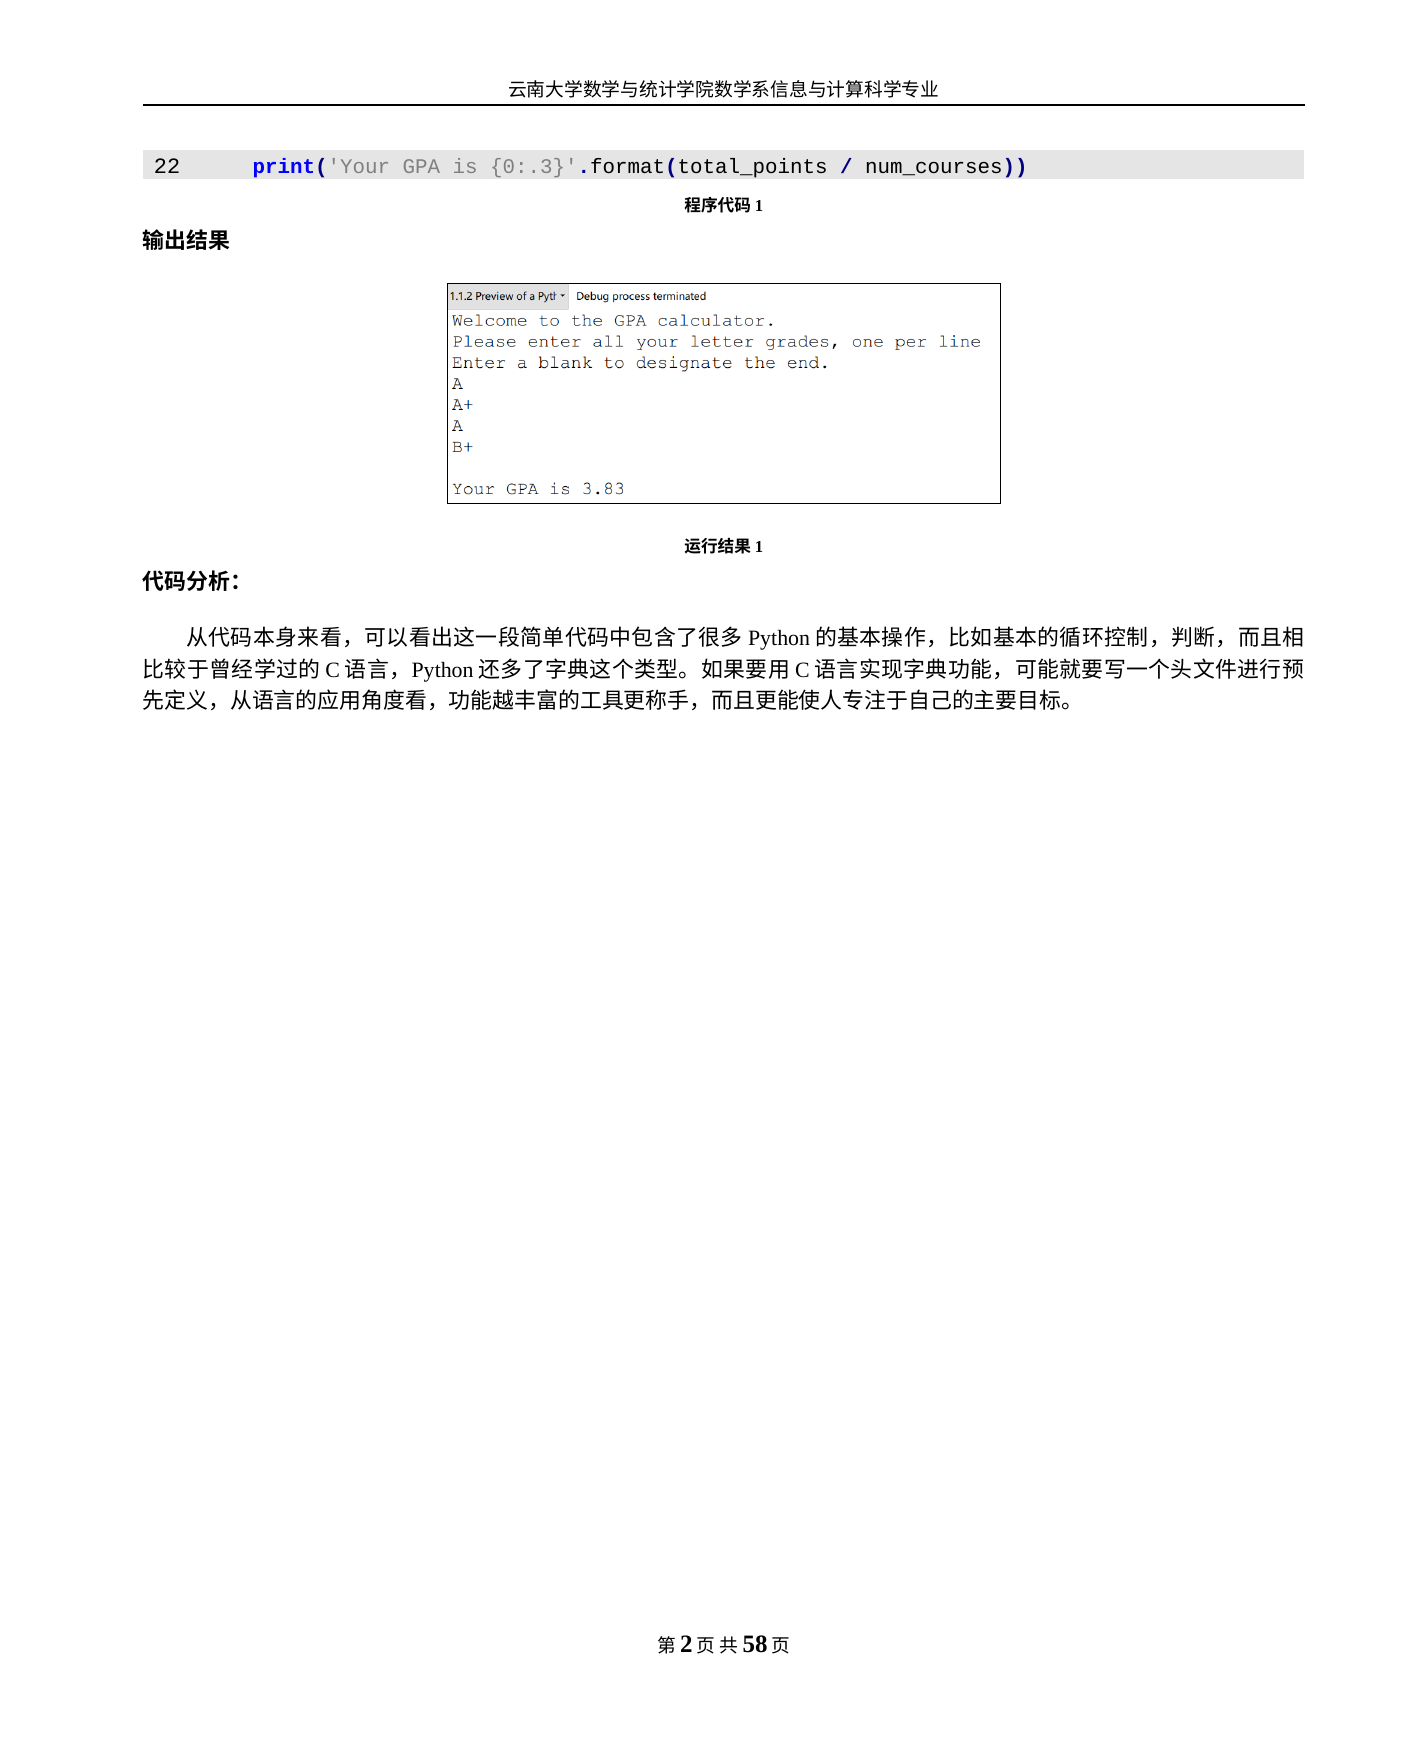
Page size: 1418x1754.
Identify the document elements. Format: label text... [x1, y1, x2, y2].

text 从代码本身来看，可以看出这一段简单代码中包含了很多Python的基本操作，比如基本的循环控制，判断，而且相比较于曾经学过的C语言，Python还多了字典这个类型。如果要用C语言实现字典功能，可能就要写一个头文件进行预先定义，从语言的应用角度看，功能越丰富的工具更称手，而且更能使人专注于自己的主要目标。 [142, 620, 1305, 715]
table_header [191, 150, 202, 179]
text 输出结果 [142, 228, 1305, 253]
text 运行结果 1 [142, 533, 1305, 557]
picture [448, 284, 1000, 503]
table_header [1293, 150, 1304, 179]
text 程序代码 1 [142, 192, 1305, 216]
text 代码分析： [142, 570, 1305, 595]
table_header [143, 150, 191, 179]
